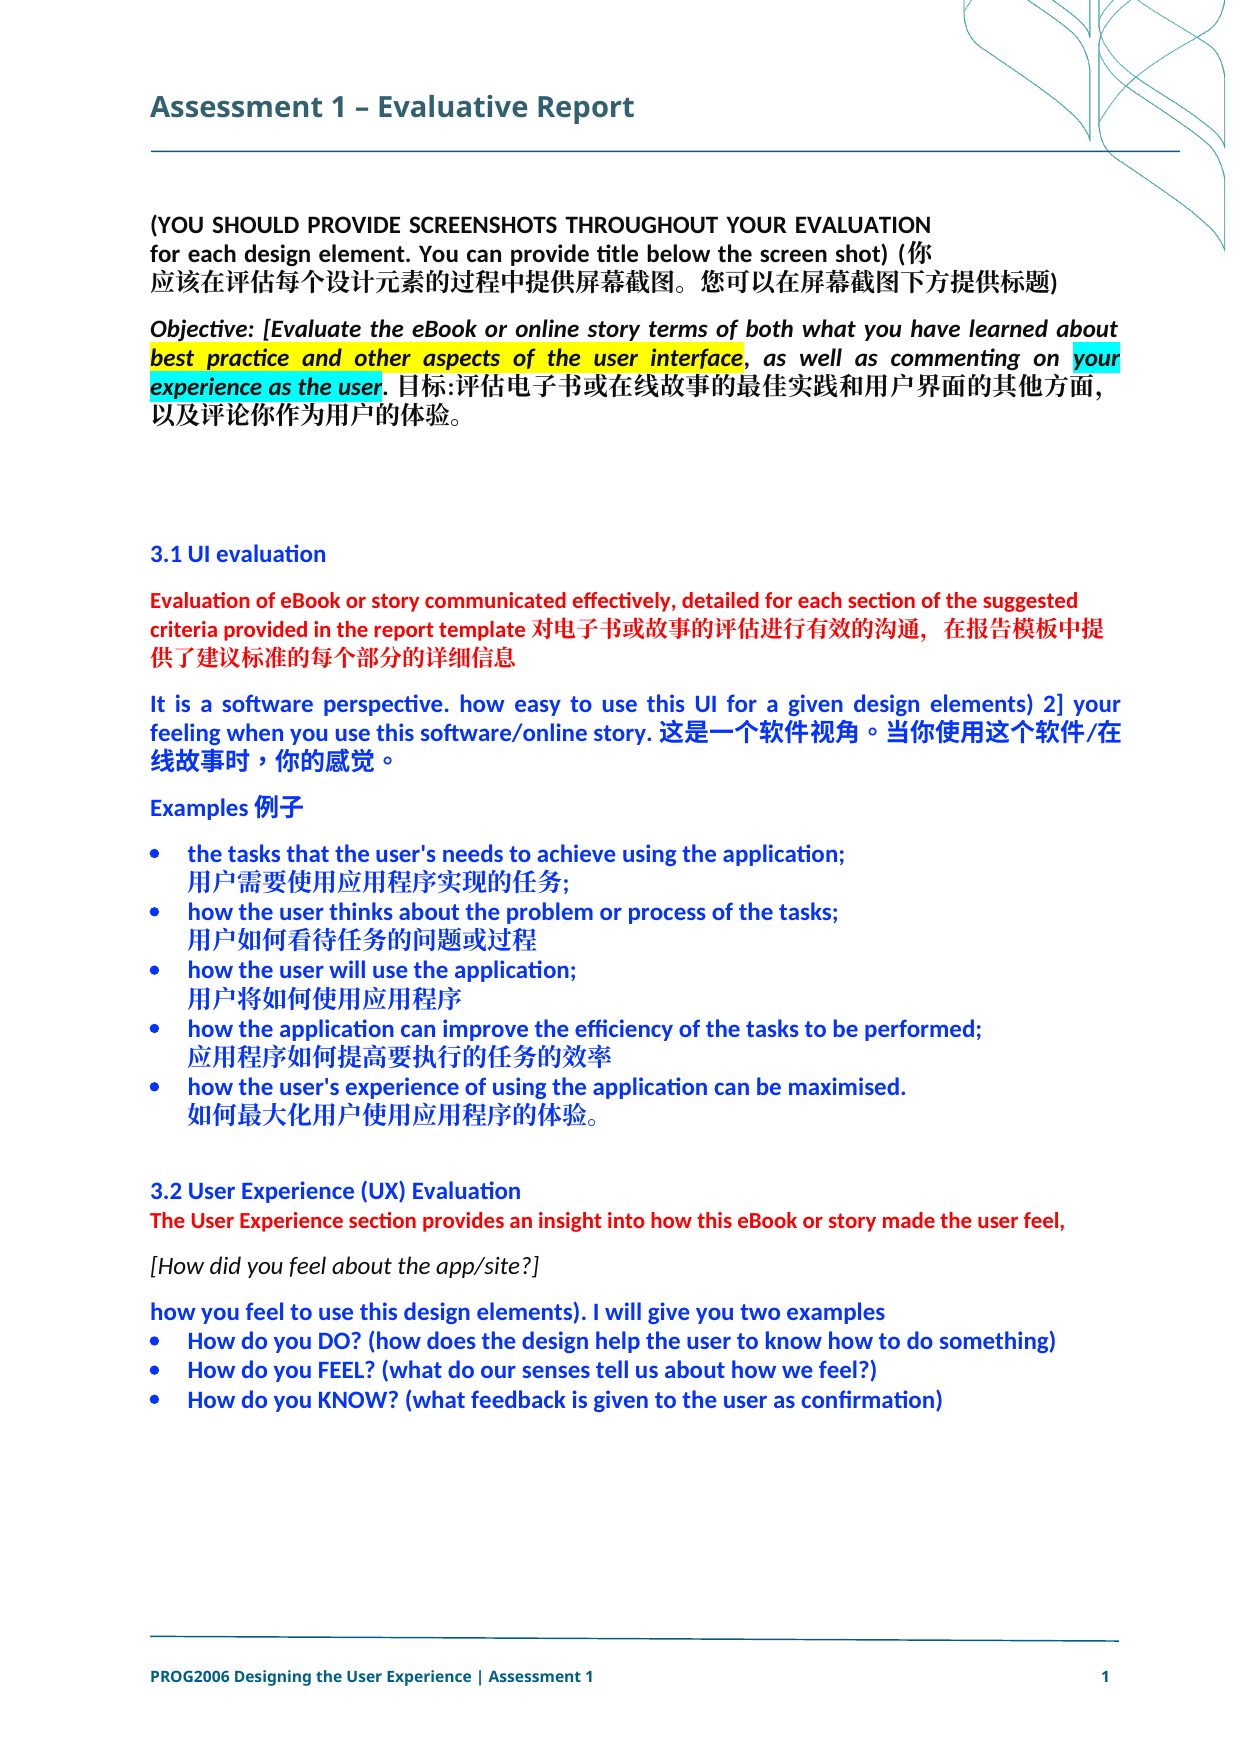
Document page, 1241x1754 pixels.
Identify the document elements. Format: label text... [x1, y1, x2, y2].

text Evaluation of eBook or story communicated effectively, detailed for each section of the suggested criteria provided in the report template对电子书或故事的评估进行有效的沟通，在报告模板中提供了建议标准的每个部分的详细信息 [150, 585, 1122, 672]
list 用户如何看待任务的问题或过程 [187, 926, 1122, 956]
list 用户需要使用应用程序实现的任务; [187, 868, 1122, 897]
subtitle 3.2 User Experience (UX) Evaluation [150, 1176, 1122, 1206]
list 应用程序如何提高要执行的任务的效率 [187, 1043, 1122, 1072]
list 如何最大化用户使用应用程序的体验。 [187, 1101, 1122, 1131]
picture [951, 0, 1241, 264]
text [How did you feel about the app/site?] [150, 1251, 1122, 1281]
list How do you FEEL? (what do our senses tell us about how we feel?) [150, 1356, 1122, 1385]
list how the application can improve the efficiency of the tasks to be performed; [150, 1014, 1122, 1043]
list UI evaluation [150, 539, 1122, 568]
text The User Experience section provides an insight into how this eBook or story made the user feel, [150, 1206, 1122, 1235]
list How do you KNOW? (what feedback is given to the user as confirmation) [150, 1385, 1122, 1414]
list how the user's experience of using the application can be maximised. [150, 1072, 1122, 1101]
text Objective: [Evaluate the eBook or online story terms of both what you have learned about best practice and other aspects of the user interface, as well as commenting on your experience as the user. 目标:评估电子书或在线故事的最佳实践和用户界面的其他方面，以及评论你作为用户的体验。 [150, 314, 1122, 431]
text Examples 例子 [150, 793, 1122, 822]
list how the user thinks about the problem or process of the tasks; [150, 897, 1122, 926]
list the tasks that the user's needs to achieve using the application; [150, 839, 1122, 868]
list how you feel to use this design elements). I will give you two examples [150, 1297, 1122, 1326]
list 用户将如何使用应用程序 [187, 985, 1122, 1014]
list how the user will use the application; [150, 956, 1122, 985]
text It is a software perspective. how easy to use this UI for a given design elements) 2] your feeling when you use this software/online story. 这是一个软件视角。当你使用这个软件/在线故事时，你的感觉。 [150, 689, 1122, 776]
list How do you DO? (how does the design help the user to know how to do something) [150, 1326, 1122, 1356]
text (YOU SHOULD PROVIDE SCREENSHOTS THROUGHOUT YOUR EVALUATION for each design element. You can provide title below the screen shot) (你应该在评估每个设计元素的过程中提供屏幕截图。您可以在屏幕截图下方提供标题) [150, 210, 1122, 297]
